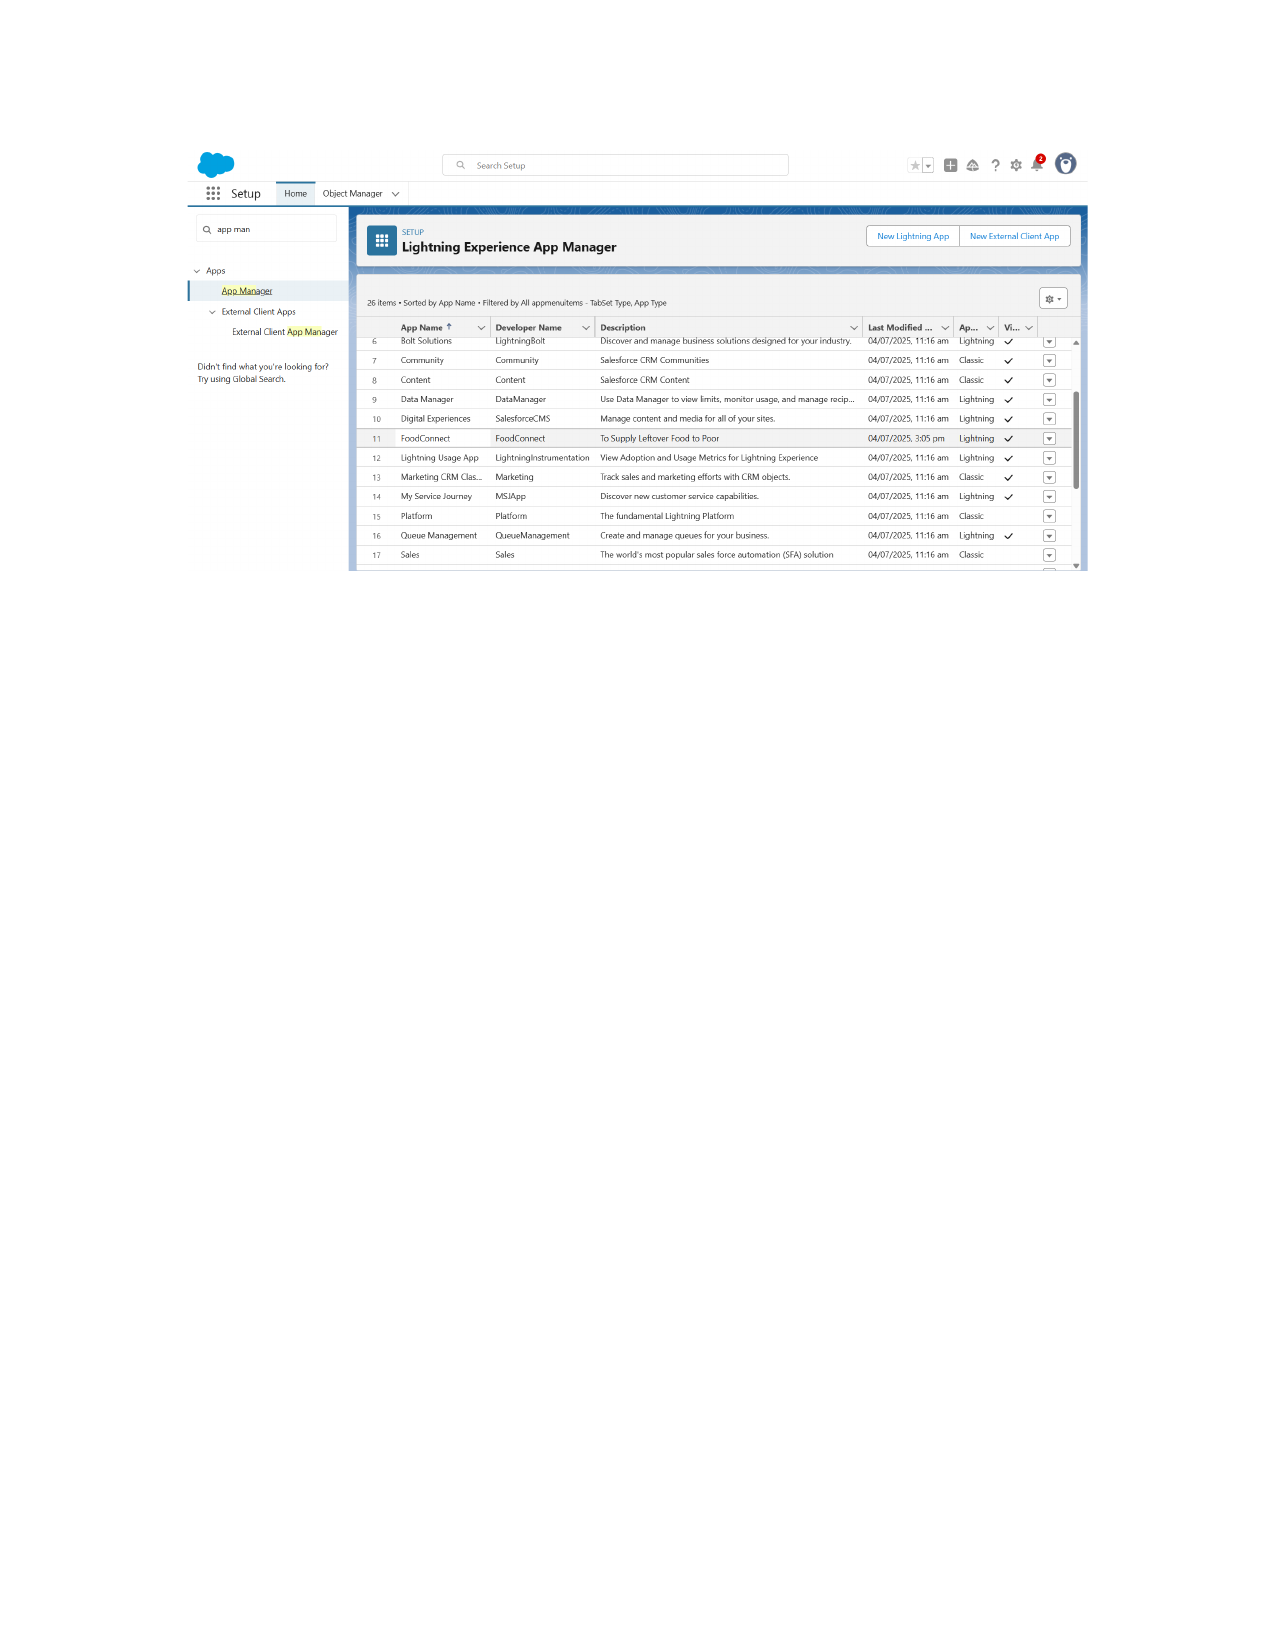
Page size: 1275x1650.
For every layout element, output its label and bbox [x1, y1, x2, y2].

picture [187, 150, 1088, 571]
